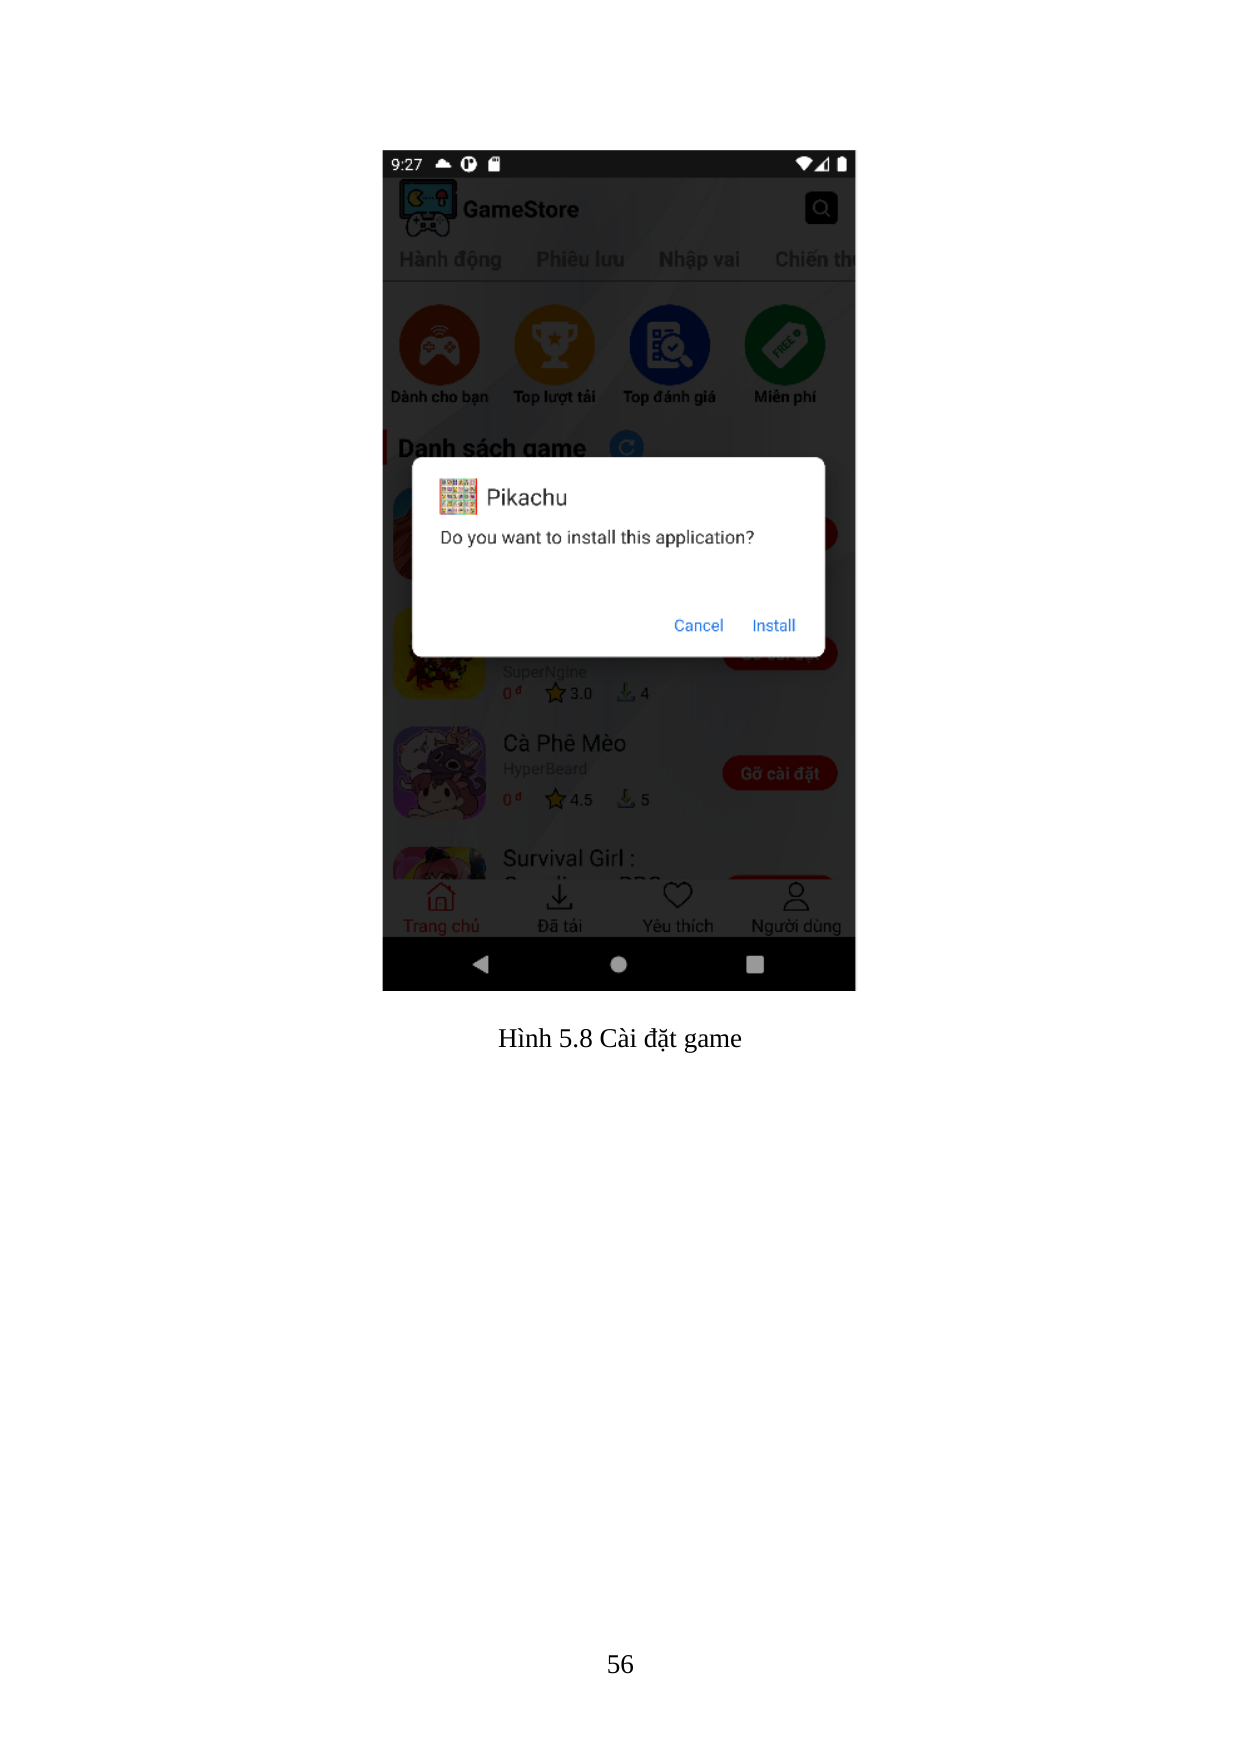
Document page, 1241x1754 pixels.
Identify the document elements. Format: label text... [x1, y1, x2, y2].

picture [382, 150, 858, 991]
text Hình 5.8 Cài đặt game [150, 1022, 1090, 1053]
